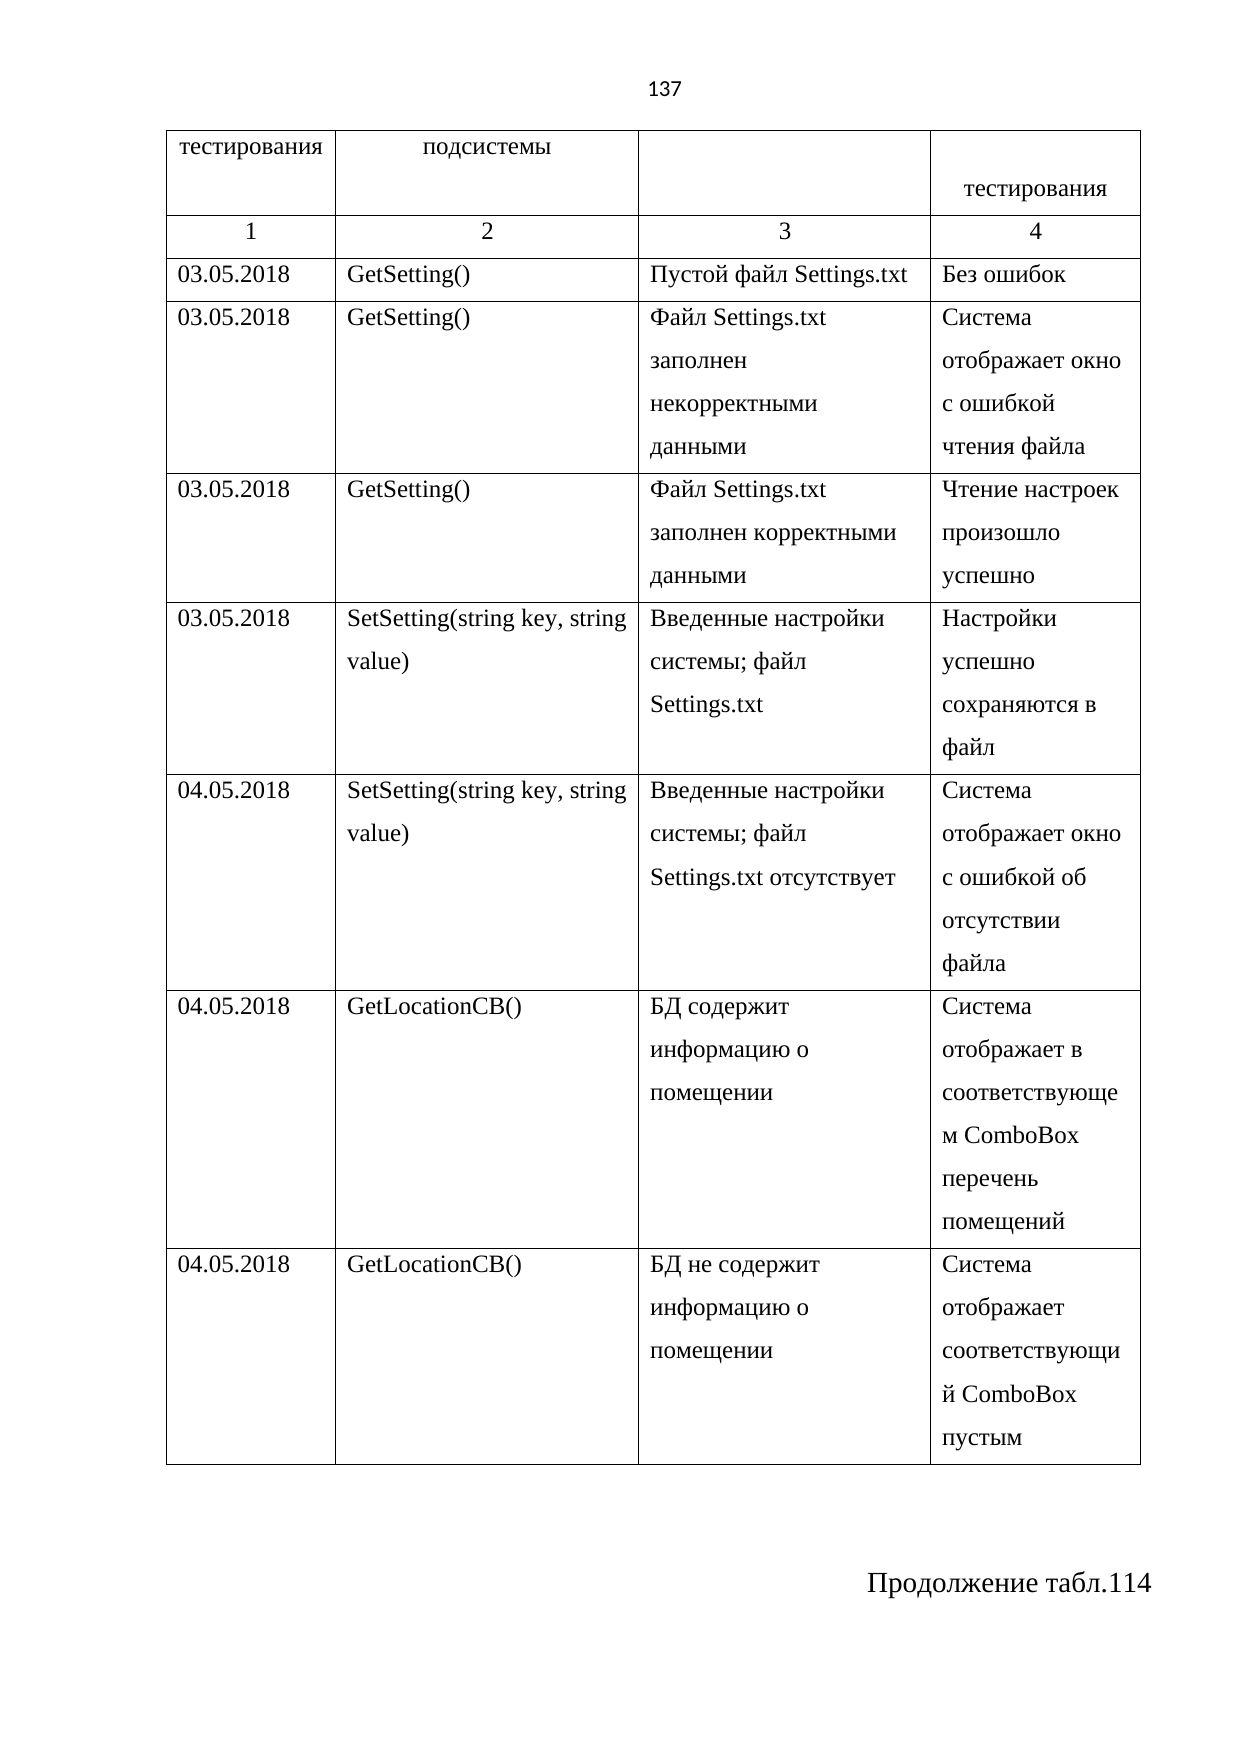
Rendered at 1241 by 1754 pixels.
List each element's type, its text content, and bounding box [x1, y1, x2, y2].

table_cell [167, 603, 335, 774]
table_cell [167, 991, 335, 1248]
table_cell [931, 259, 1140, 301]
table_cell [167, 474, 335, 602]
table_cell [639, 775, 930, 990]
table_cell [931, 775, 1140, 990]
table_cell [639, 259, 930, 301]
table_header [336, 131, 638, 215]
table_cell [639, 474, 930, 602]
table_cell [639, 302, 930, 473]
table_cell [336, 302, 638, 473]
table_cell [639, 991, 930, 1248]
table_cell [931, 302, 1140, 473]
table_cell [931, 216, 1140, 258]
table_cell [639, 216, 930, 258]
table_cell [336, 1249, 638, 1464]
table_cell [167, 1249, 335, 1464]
text Продолжение табл.114 [177, 1565, 1152, 1599]
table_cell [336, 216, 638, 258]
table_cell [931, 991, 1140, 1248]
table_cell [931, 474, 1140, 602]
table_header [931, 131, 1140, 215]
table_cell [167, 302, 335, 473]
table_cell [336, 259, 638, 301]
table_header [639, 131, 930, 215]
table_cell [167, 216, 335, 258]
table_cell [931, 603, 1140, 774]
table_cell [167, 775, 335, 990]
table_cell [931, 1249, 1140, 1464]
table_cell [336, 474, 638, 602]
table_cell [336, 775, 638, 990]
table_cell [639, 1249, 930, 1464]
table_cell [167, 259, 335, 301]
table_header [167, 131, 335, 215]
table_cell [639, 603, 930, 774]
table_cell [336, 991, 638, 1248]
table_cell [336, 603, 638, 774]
